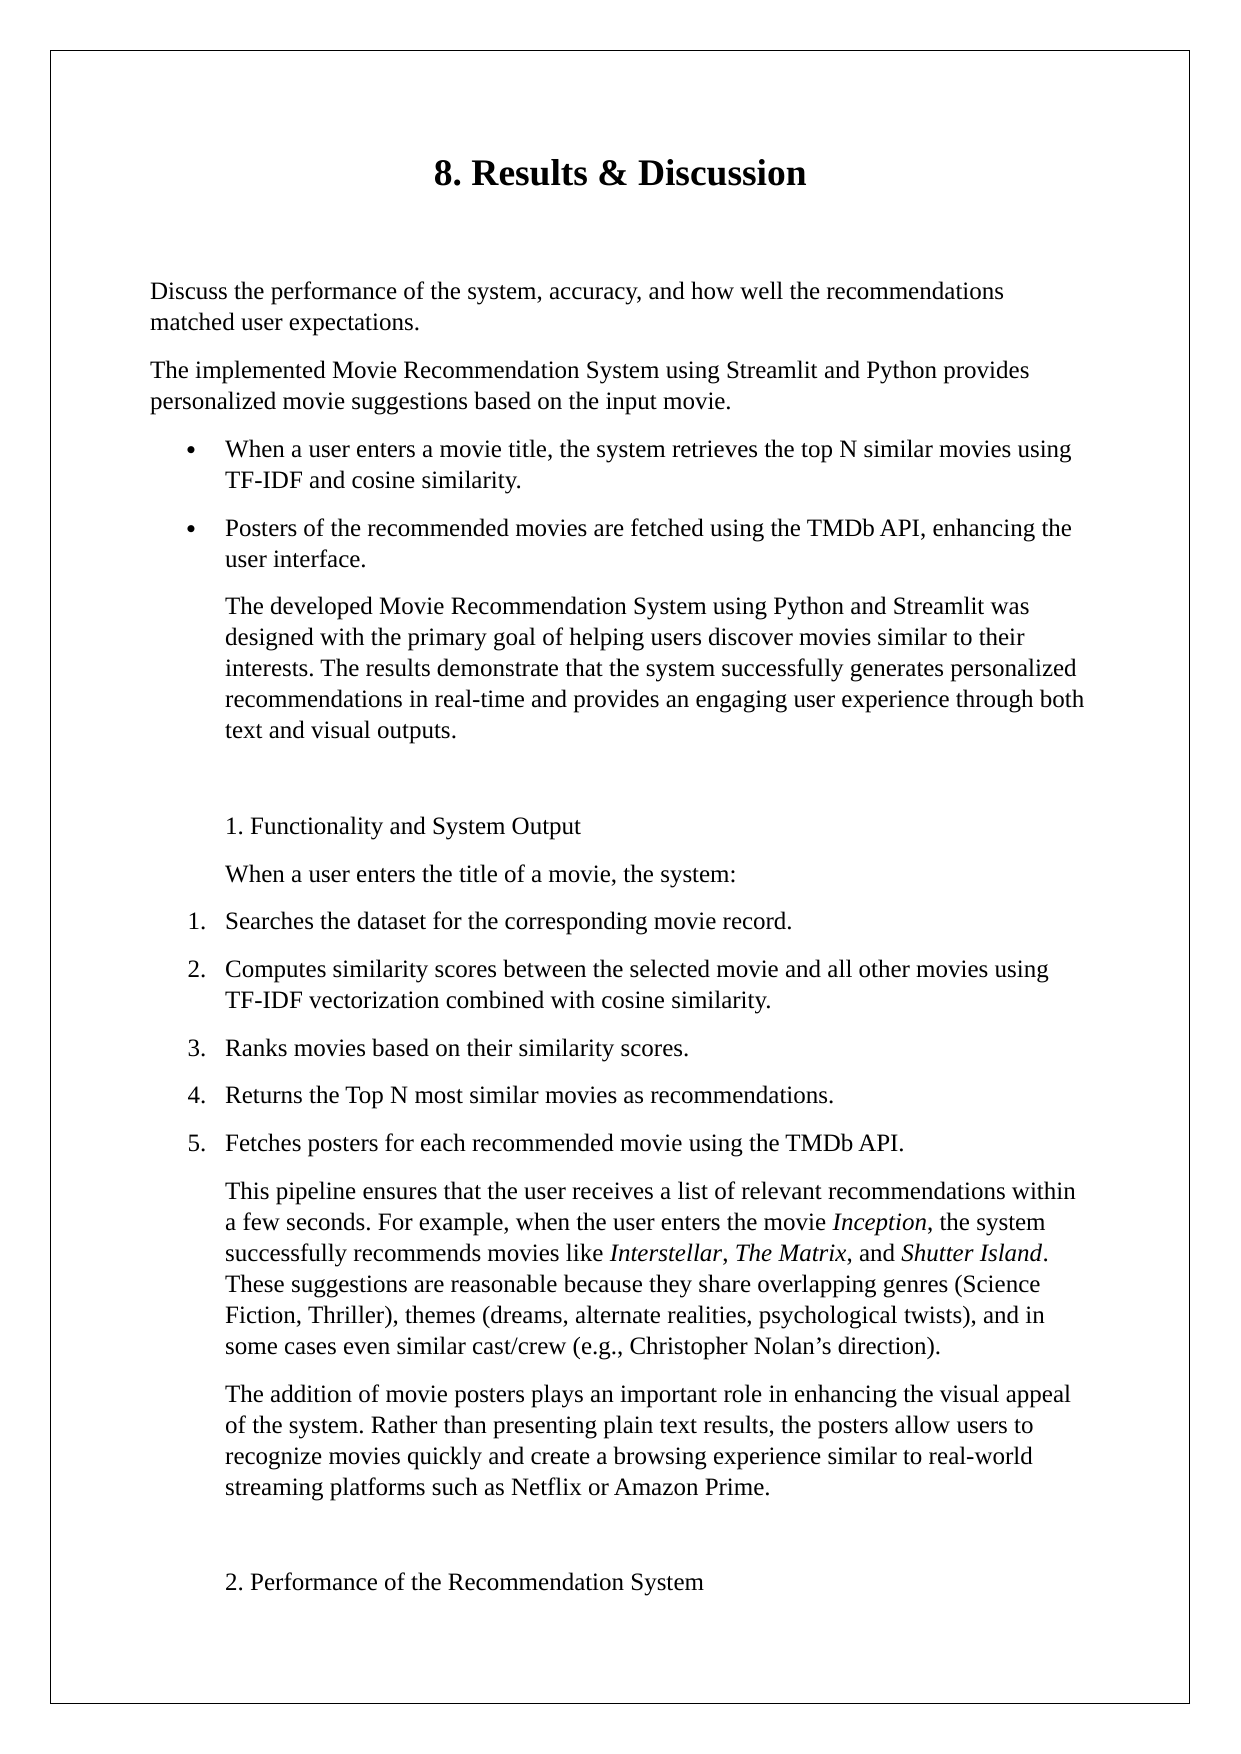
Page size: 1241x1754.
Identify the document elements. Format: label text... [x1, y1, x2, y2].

text The developed Movie Recommendation System using Python and Streamlit was designed with the primary goal of helping users discover movies similar to their interests. The results demonstrate that the system successfully generates personalized recommendations in real-time and provides an engaging user experience through both text and visual outputs. [225, 591, 1090, 744]
text 1. Functionality and System Output [225, 811, 1090, 840]
list When a user enters a movie title, the system retrieves the top N similar movies using TF-IDF and cosine similarity. [187, 434, 1090, 494]
text When a user enters the title of a movie, the system: [225, 859, 1090, 887]
list Searches the dataset for the corresponding movie record. [187, 906, 1090, 935]
list Fetches posters for each recommended movie using the TMDb API. [187, 1128, 1090, 1157]
text The implemented Movie Recommendation System using Streamlit and Python provides personalized movie suggestions based on the input movie. [150, 355, 1090, 415]
list Computes similarity scores between the selected movie and all other movies using TF-IDF vectorization combined with cosine similarity. [187, 954, 1090, 1014]
list Returns the Top N most similar movies as recommendations. [187, 1081, 1090, 1109]
text Discuss the performance of the system, accuracy, and how well the recommendations matched user expectations. [150, 276, 1090, 336]
text 8. Results & Discussion [150, 150, 1090, 193]
list Ranks movies based on their similarity scores. [187, 1033, 1090, 1062]
text The addition of movie posters plays an important role in enhancing the visual appeal of the system. Rather than presenting plain text results, the posters allow users to recognize movies quickly and create a browsing experience similar to real-world streaming platforms such as Netflix or Amazon Prime. [225, 1379, 1090, 1501]
list Posters of the recommended movies are fetched using the TMDb API, enhancing the user interface. [187, 513, 1090, 572]
text 2. Performance of the Recommendation System [225, 1567, 1090, 1596]
text This pipeline ensures that the user receives a list of relevant recommendations within a few seconds. For example, when the user enters the movie Inception, the system successfully recommends movies like Interstellar, The Matrix, and Shutter Island. These suggestions are reasonable because they share overlapping genres (Science Fiction, Thriller), themes (dreams, alternate realities, psychological twists), and in some cases even similar cast/crew (e.g., Christopher Nolan’s direction). [225, 1176, 1090, 1360]
